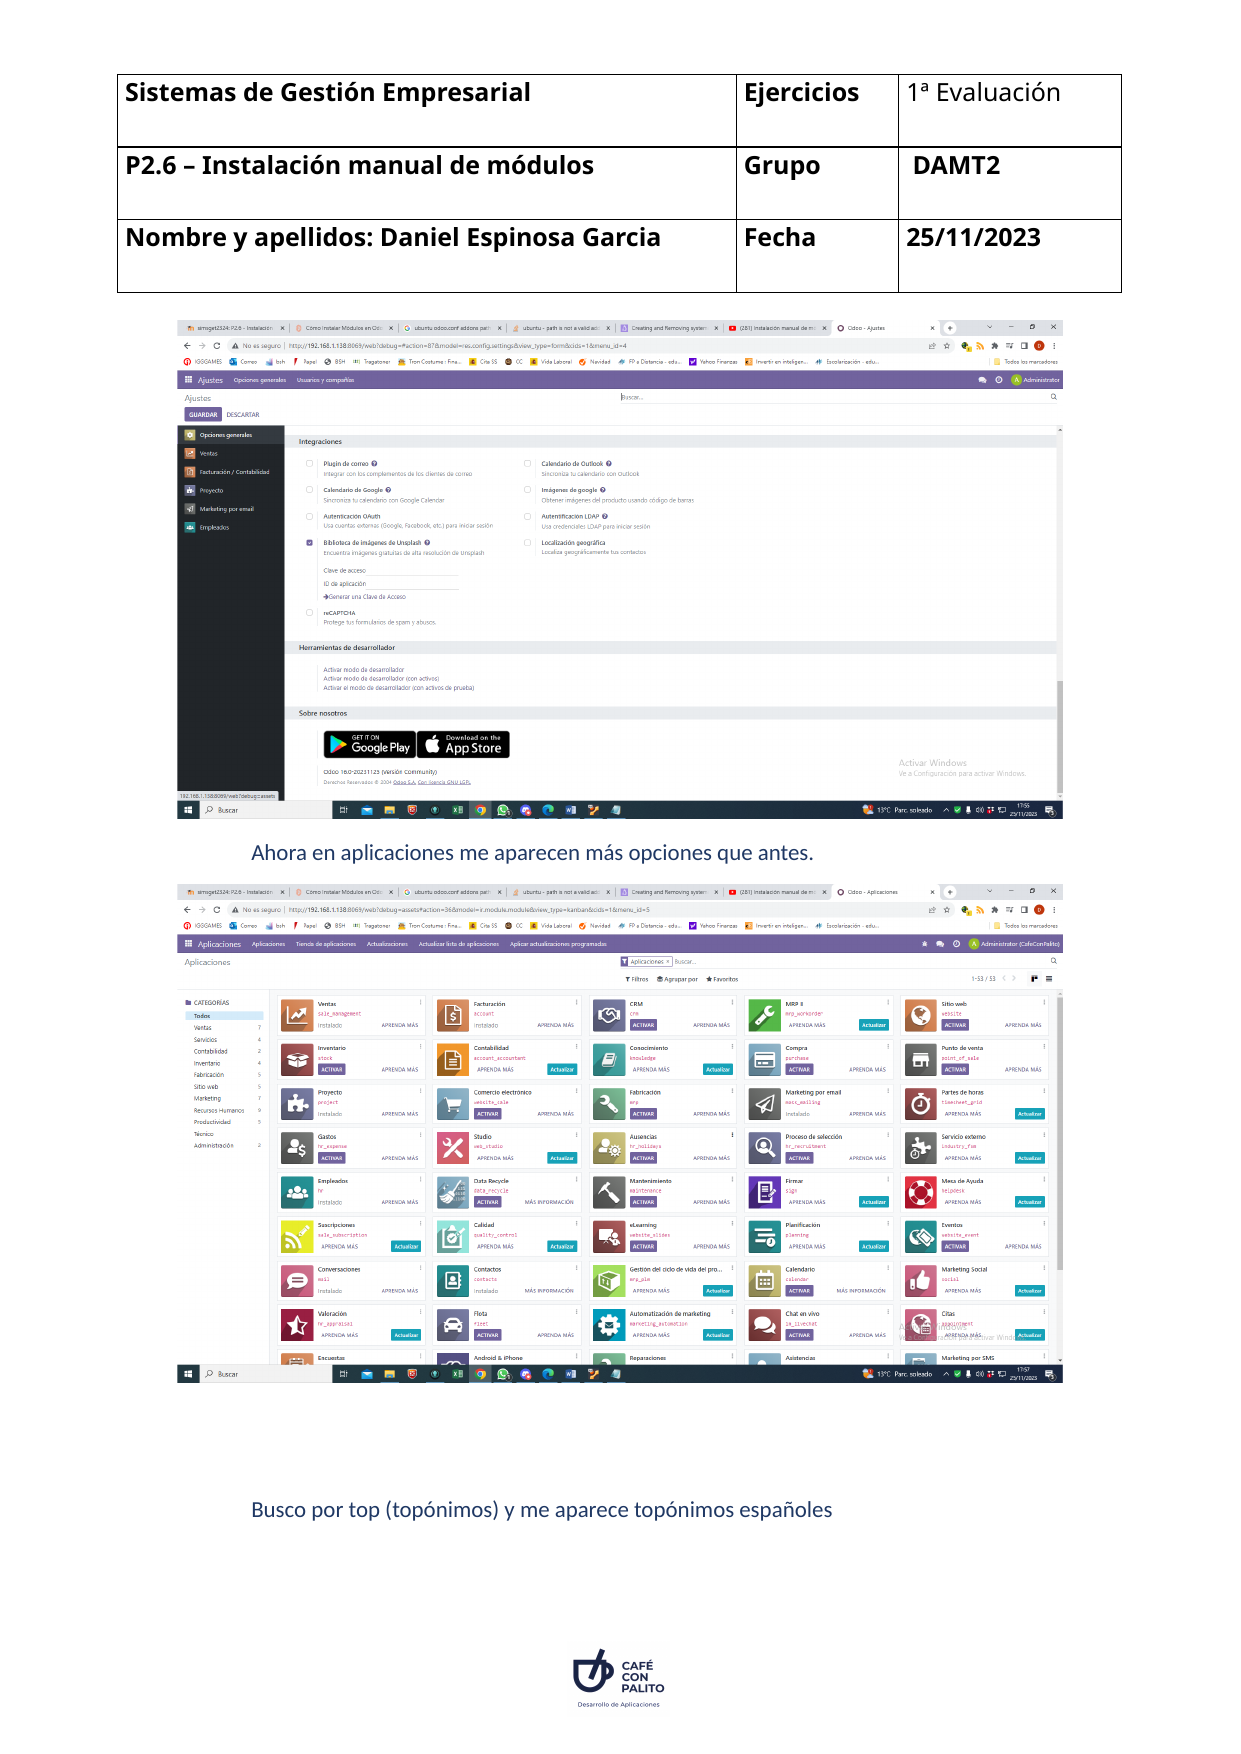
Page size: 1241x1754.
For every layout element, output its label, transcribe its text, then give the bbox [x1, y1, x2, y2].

picture [177, 884, 1063, 1383]
picture [177, 320, 1063, 819]
picture [567, 1641, 670, 1717]
text Busco por top (topónimos) y me aparece topónimos españoles [177, 1496, 1063, 1524]
text Ahora en aplicaciones me aparecen más opciones que antes. [177, 838, 1063, 866]
